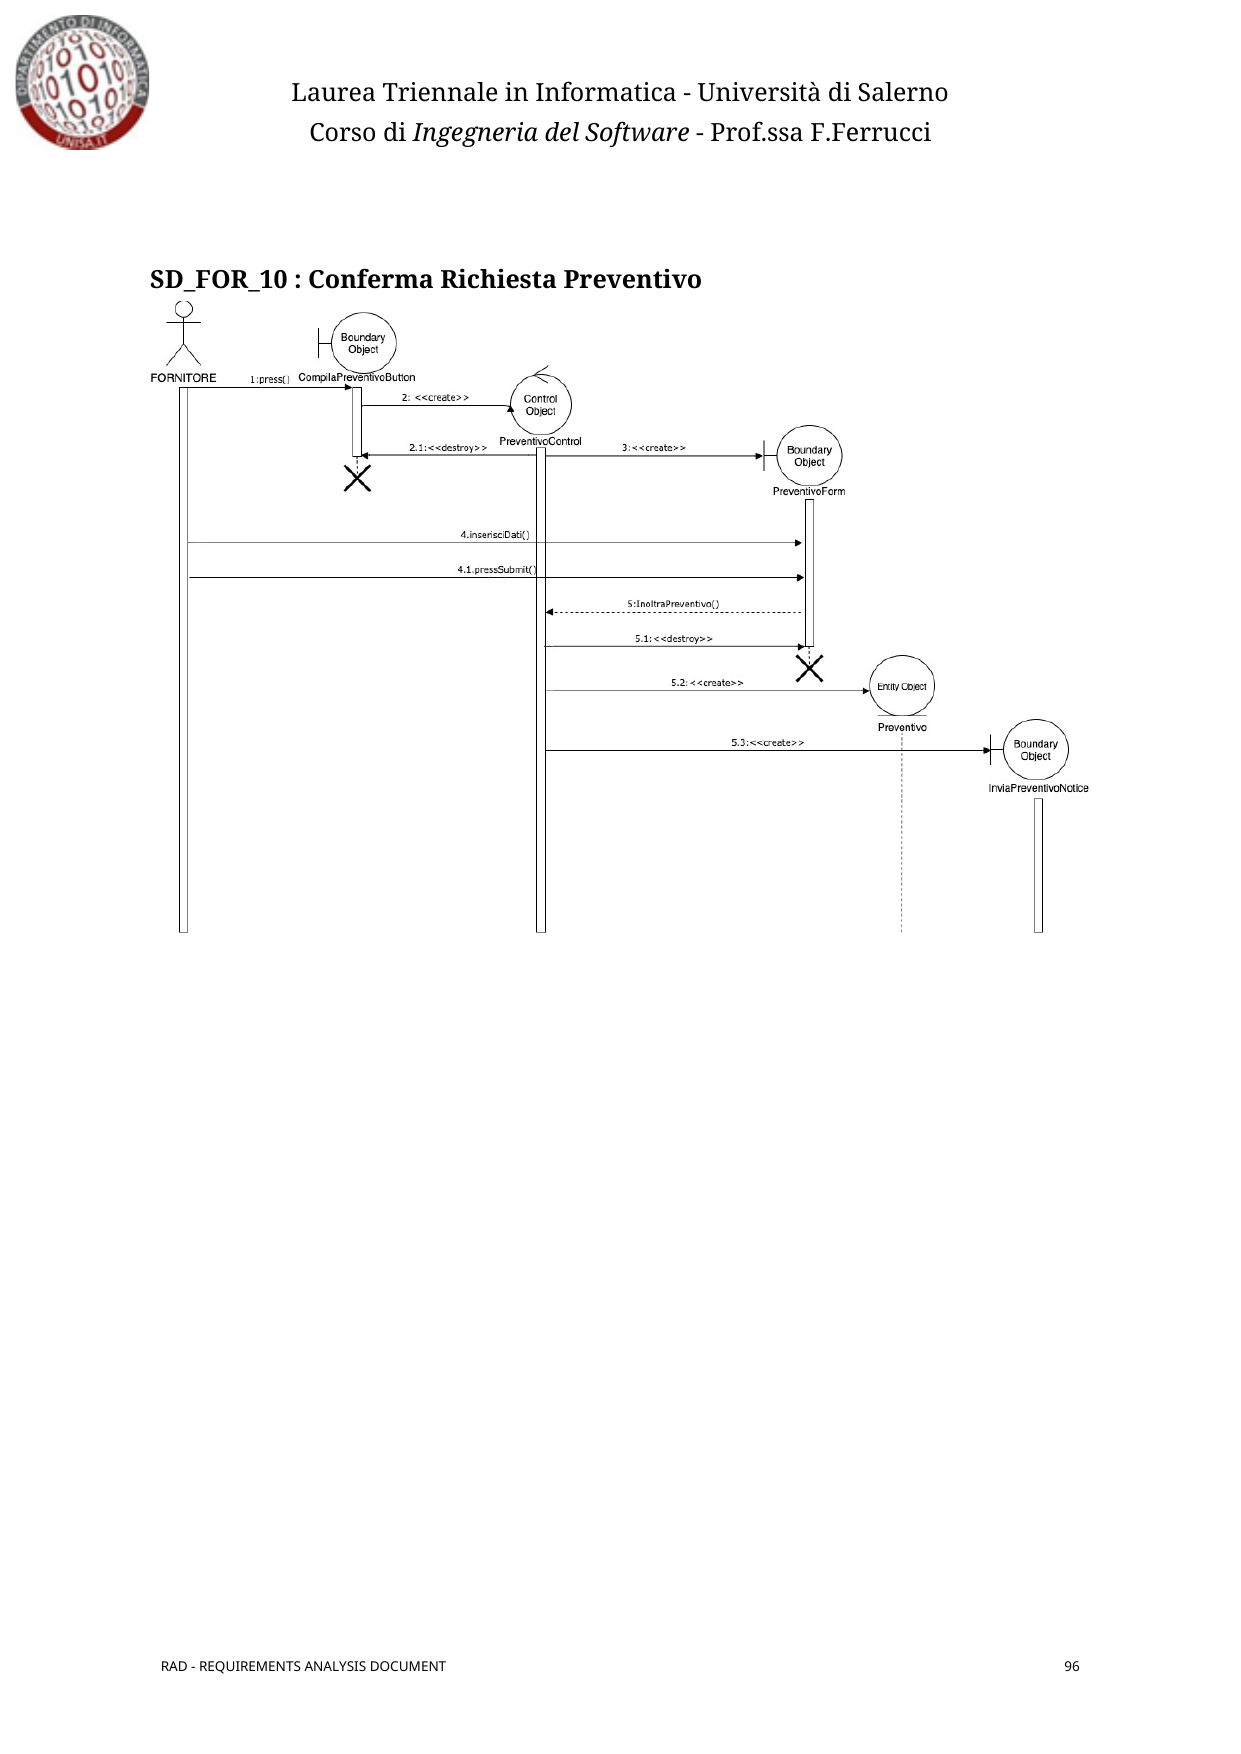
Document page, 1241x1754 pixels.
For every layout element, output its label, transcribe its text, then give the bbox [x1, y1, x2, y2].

picture [150, 301, 1091, 933]
picture [15, 15, 150, 150]
text SD_FOR_10 : Conferma Richiesta Preventivo [150, 262, 1090, 296]
